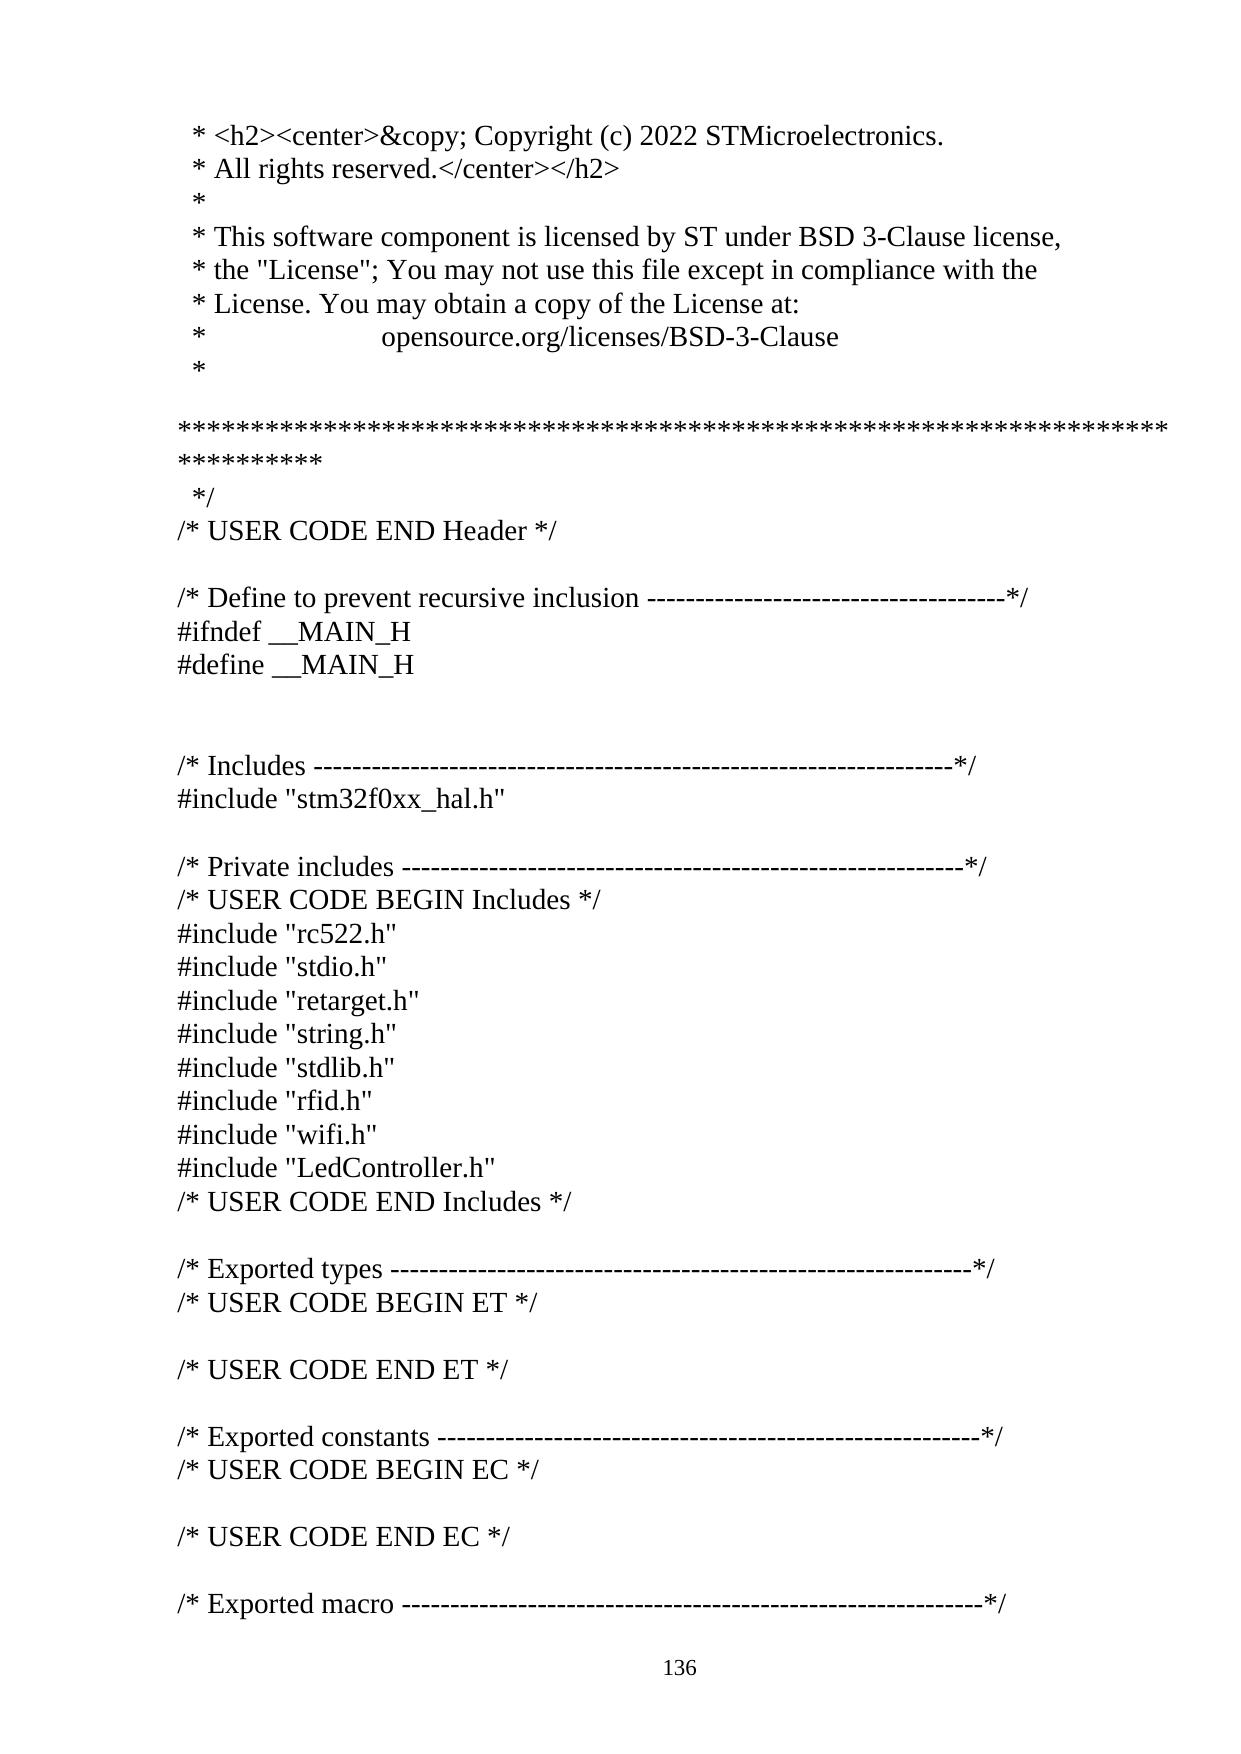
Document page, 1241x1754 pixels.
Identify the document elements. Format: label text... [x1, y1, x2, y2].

text #include "rc522.h" [177, 916, 1182, 949]
text #include "stm32f0xx_hal.h" [177, 782, 1182, 815]
text /* Exported macro ------------------------------------------------------------*/ [177, 1587, 1182, 1620]
text /* Define to prevent recursive inclusion -------------------------------------*/ [177, 580, 1182, 614]
text /* Exported constants --------------------------------------------------------*/ [177, 1419, 1182, 1452]
text * <h2><center>&copy; Copyright (c) 2022 STMicroelectronics. [177, 118, 1182, 152]
text #include "retarget.h" [177, 983, 1182, 1016]
text /* USER CODE BEGIN Includes */ [177, 882, 1182, 916]
text #include "LedController.h" [177, 1151, 1182, 1184]
text /* USER CODE END Includes */ [177, 1184, 1182, 1218]
text #ifndef __MAIN_H [177, 614, 1182, 647]
text #include "stdio.h" [177, 949, 1182, 983]
text #include "string.h" [177, 1016, 1182, 1050]
text * This software component is licensed by ST under BSD 3-Clause license, [177, 219, 1182, 252]
text * the "License"; You may not use this file except in compliance with the [177, 252, 1182, 286]
text /* USER CODE BEGIN EC */ [177, 1452, 1182, 1486]
text * [177, 353, 1182, 386]
text #define __MAIN_H [177, 647, 1182, 681]
text /* USER CODE BEGIN ET */ [177, 1285, 1182, 1318]
text #include "rfid.h" [177, 1083, 1182, 1117]
text /* Includes ------------------------------------------------------------------*/ [177, 748, 1182, 782]
text * All rights reserved.</center></h2> [177, 152, 1182, 185]
text /* USER CODE END Header */ [177, 513, 1182, 547]
text ****************************************************************************** [177, 386, 1182, 480]
text #include "wifi.h" [177, 1117, 1182, 1151]
text * [177, 185, 1182, 219]
text * License. You may obtain a copy of the License at: [177, 286, 1182, 319]
text #include "stdlib.h" [177, 1050, 1182, 1083]
text */ [177, 480, 1182, 513]
text /* Exported types ------------------------------------------------------------*/ [177, 1251, 1182, 1285]
text /* Private includes ----------------------------------------------------------*/ [177, 849, 1182, 882]
text * opensource.org/licenses/BSD-3-Clause [177, 319, 1182, 353]
text /* USER CODE END ET */ [177, 1352, 1182, 1385]
text /* USER CODE END EC */ [177, 1519, 1182, 1553]
